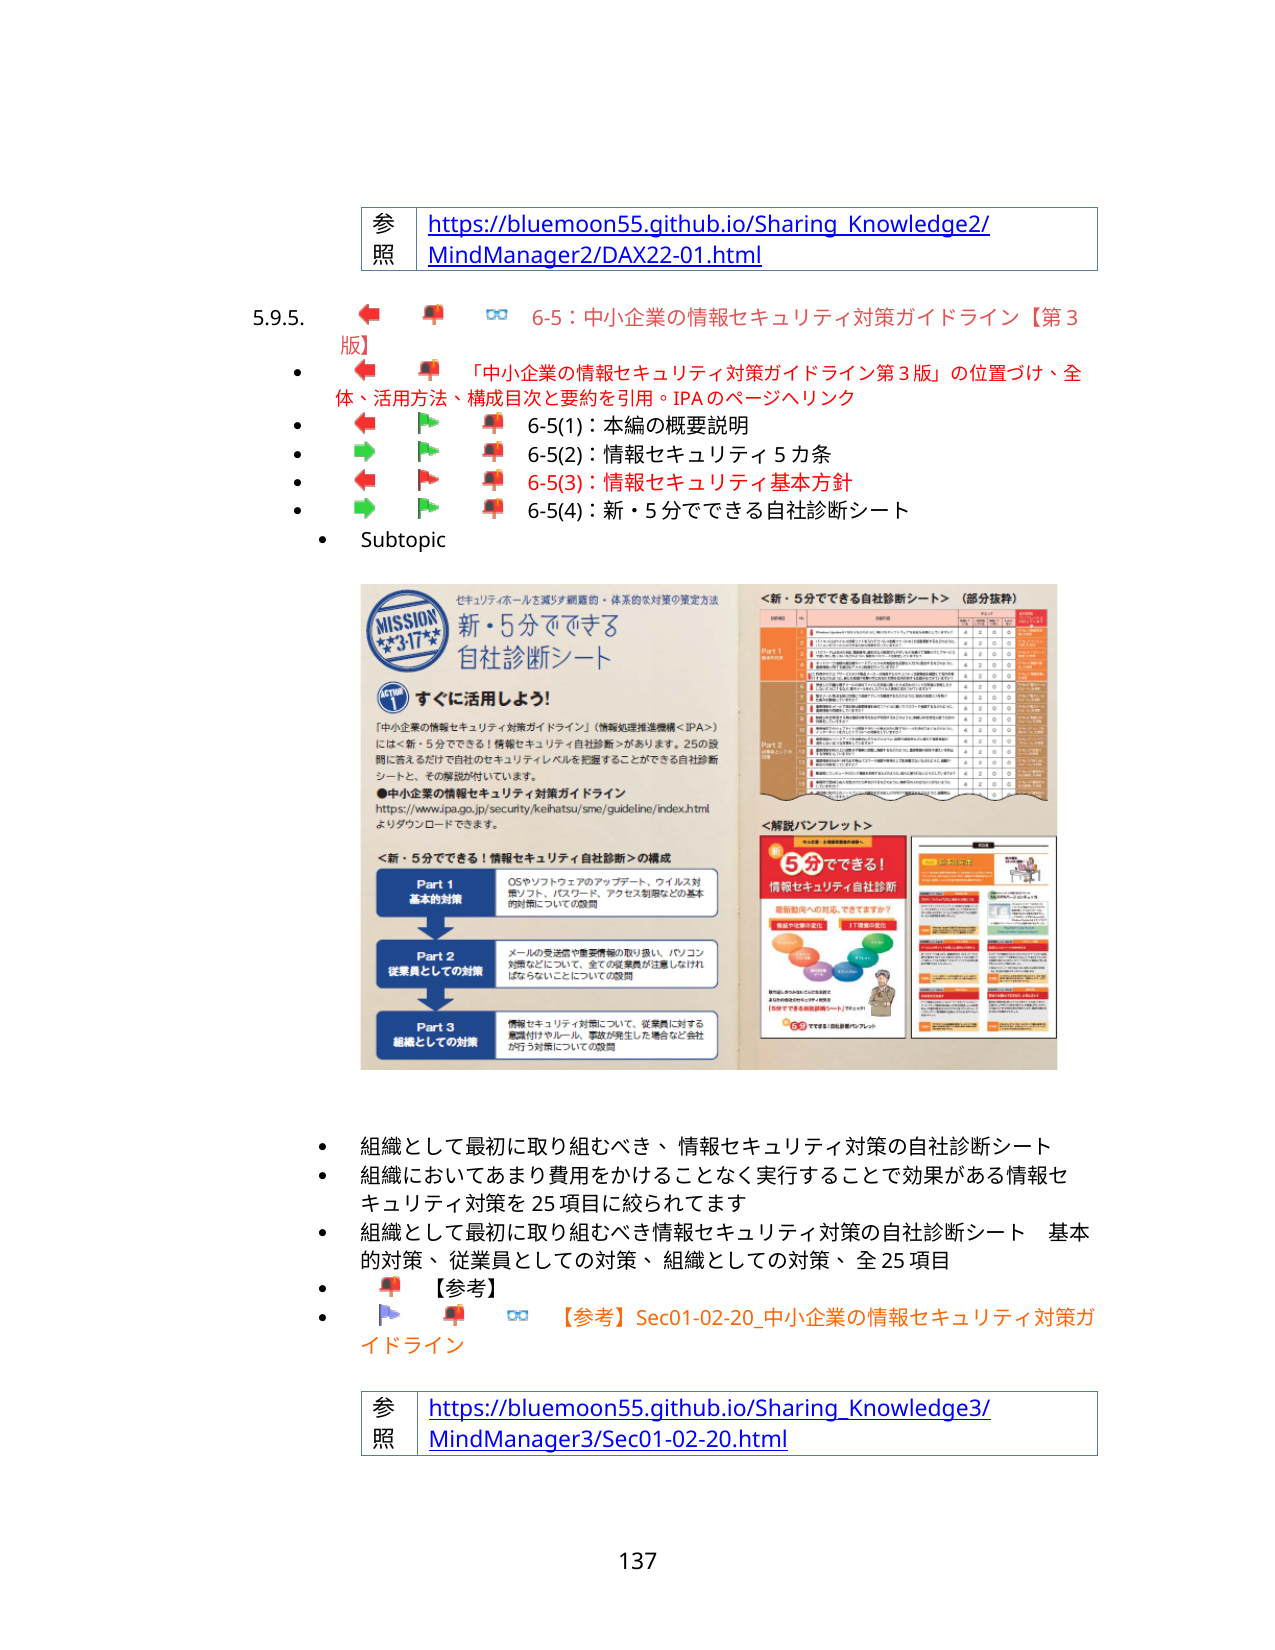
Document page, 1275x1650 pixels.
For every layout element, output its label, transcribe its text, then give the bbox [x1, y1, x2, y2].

picture [360, 584, 1058, 1070]
list 6-5(4)：新・5分でできる自社診断シート [294, 497, 1098, 525]
table_header 参照 [362, 208, 416, 270]
table_header https://bluemoon55.github.io/Sharing_Knowledge3/MindManager3/Sec01-02-20.html [418, 1392, 1097, 1455]
list 【参考】 [319, 1274, 1098, 1303]
list 6-5(1)：本編の概要説明 [294, 411, 1098, 440]
table_header https://bluemoon55.github.io/Sharing_Knowledge2/MindManager2/DAX22-01.html [417, 208, 1097, 270]
picture [418, 469, 440, 491]
picture [418, 359, 440, 381]
list 「中小企業の情報セキュリティ対策ガイドライン第3版」の位置づけ、全体、活用方法、構成目次と要約を引用。IPAのページへリンク [294, 359, 1098, 411]
picture [486, 304, 508, 325]
list 組織においてあまり費用をかけることなく実行することで効果がある情報セキュリティ対策を25項目に絞られてます [319, 1161, 1098, 1218]
picture [482, 498, 504, 519]
list 組織として最初に取り組むべき、 情報セキュリティ対策の自社診断シート [319, 1132, 1098, 1161]
picture [354, 359, 376, 381]
picture [507, 1304, 529, 1326]
picture [482, 469, 504, 491]
picture [379, 1304, 401, 1326]
list 6-5(2)：情報セキュリティ5カ条 [294, 440, 1098, 468]
picture [354, 469, 376, 491]
picture [482, 412, 504, 434]
picture [418, 498, 440, 519]
picture [443, 1304, 465, 1326]
list 6-5(3)：情報セキュリティ基本方針 [294, 468, 1098, 497]
picture [358, 304, 380, 325]
picture [379, 1276, 401, 1297]
picture [482, 441, 504, 462]
picture [354, 498, 376, 519]
list 【参考】Sec01-02-20_中小企業の情報セキュリティ対策ガイドライン [319, 1303, 1098, 1360]
picture [354, 441, 376, 462]
picture [418, 412, 440, 434]
list 組織として最初に取り組むべき情報セキュリティ対策の自社診断シート 基本的対策、 従業員としての対策、 組織としての対策、 全25項目 [319, 1218, 1098, 1274]
table_header 参照 [362, 1392, 417, 1455]
list 6-5：中小企業の情報セキュリティ対策ガイドライン【第3版】 [252, 303, 1098, 359]
picture [418, 441, 440, 462]
picture [422, 304, 444, 325]
picture [354, 412, 376, 434]
list Subtopic [319, 525, 1098, 553]
